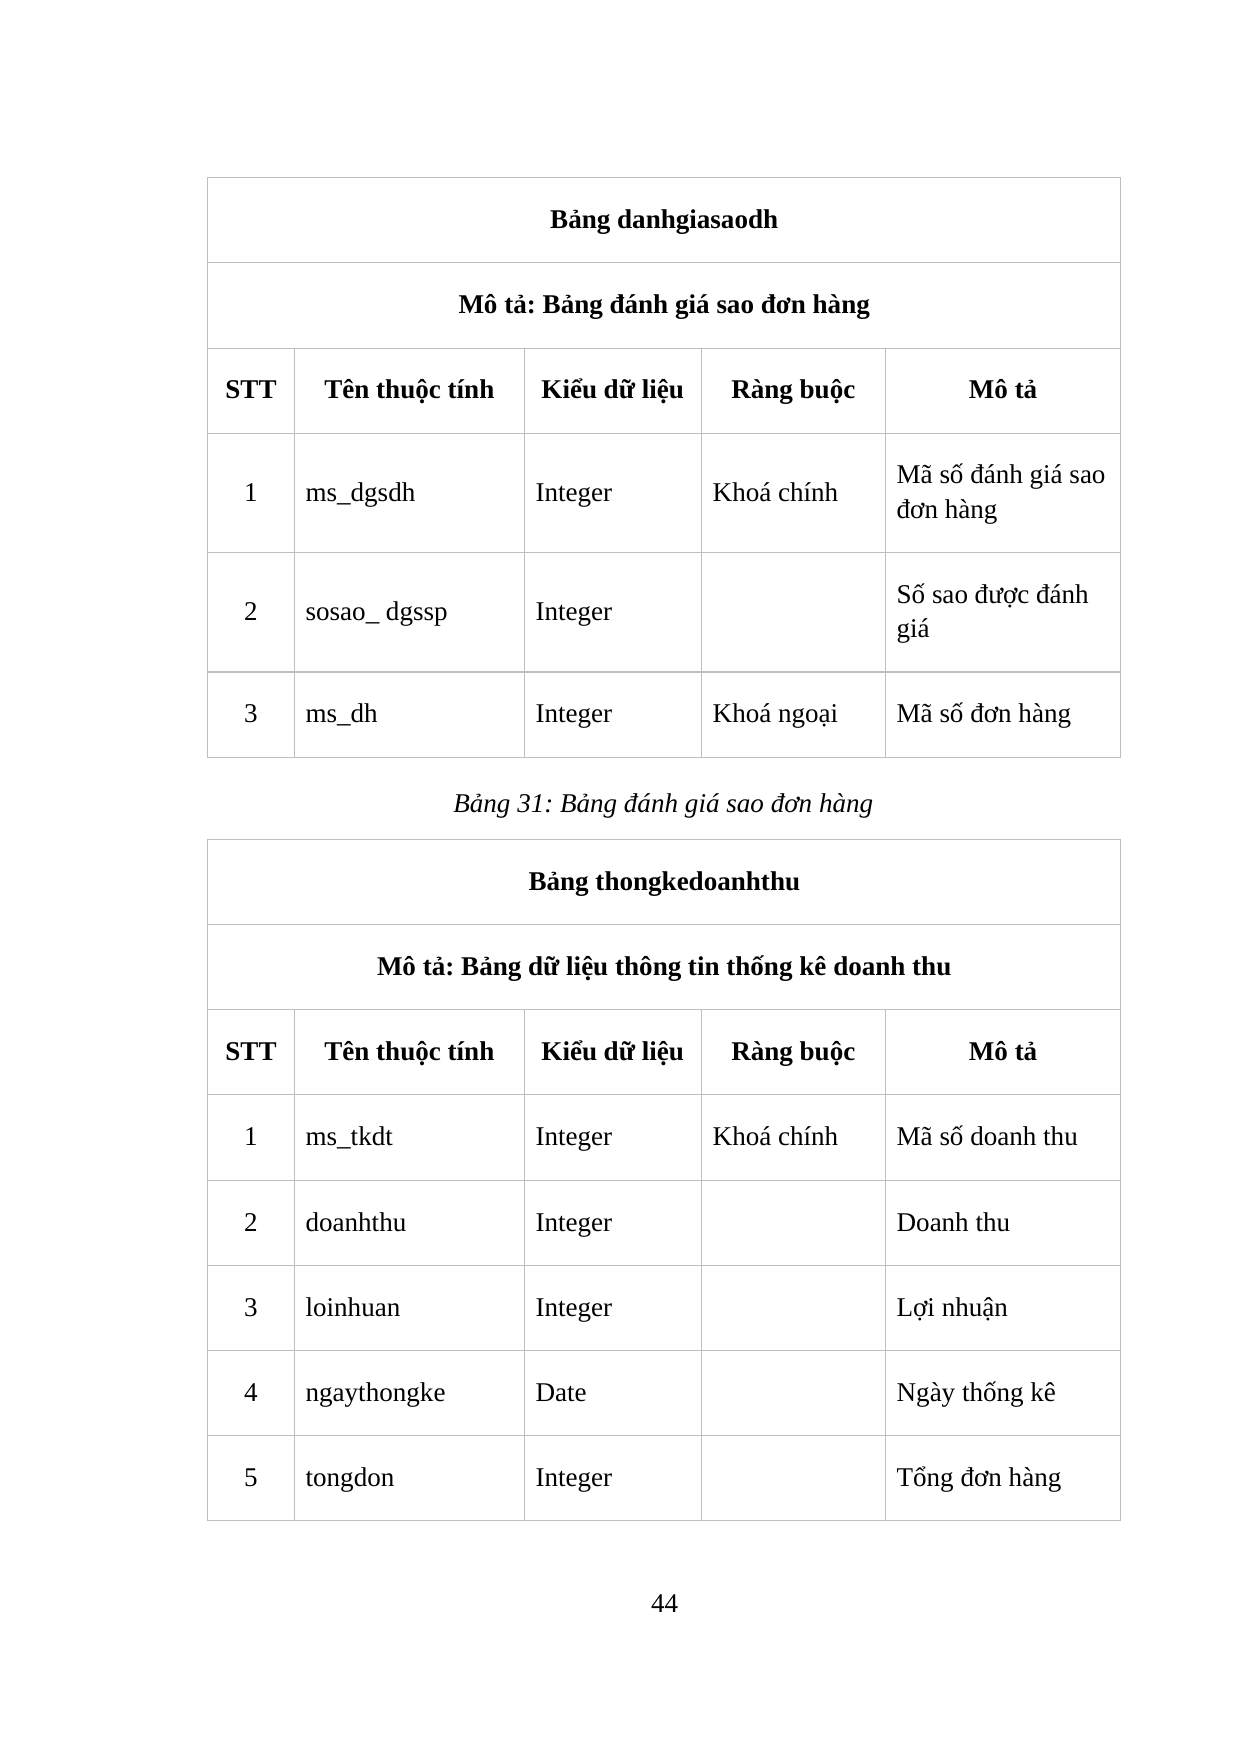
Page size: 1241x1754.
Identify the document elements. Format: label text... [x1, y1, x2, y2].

table_cell ms_dgsdh [295, 434, 524, 552]
table_cell Ràng buộc [702, 1010, 885, 1094]
table_cell Integer [525, 434, 701, 552]
table_cell Integer [525, 1095, 701, 1179]
table_cell 5 [208, 1436, 294, 1520]
table_cell Khoá chính [702, 434, 885, 552]
table_cell Khoá chính [702, 1095, 885, 1179]
table_cell ms_tkdt [295, 1095, 524, 1179]
table_cell Integer [525, 1181, 701, 1265]
table_cell [702, 1181, 885, 1265]
table_cell STT [208, 1010, 294, 1094]
table_cell Tên thuộc tính [295, 349, 524, 433]
table_cell [702, 1436, 885, 1520]
table_cell 1 [208, 1095, 294, 1179]
table_cell Integer [525, 1266, 701, 1350]
table_cell Mô tả: Bảng đánh giá sao đơn hàng [208, 263, 1120, 347]
table_cell Doanh thu [886, 1181, 1120, 1265]
table_cell 3 [208, 1266, 294, 1350]
table_cell [702, 1266, 885, 1350]
table_cell Khoá ngoại [702, 673, 885, 757]
table_cell Tên thuộc tính [295, 1010, 524, 1094]
table_cell Mô tả [886, 349, 1120, 433]
table_cell Kiểu dữ liệu [525, 1010, 701, 1094]
table_cell 3 [208, 673, 294, 757]
table_cell 2 [208, 553, 294, 671]
table_cell [702, 553, 885, 671]
table_cell Integer [525, 553, 701, 671]
table_cell 4 [208, 1351, 294, 1435]
table_cell Integer [525, 1436, 701, 1520]
table_cell 1 [208, 434, 294, 552]
table_cell Số sao được đánh giá [886, 553, 1120, 671]
table_cell ms_dh [295, 673, 524, 757]
table_cell STT [208, 349, 294, 433]
table_cell Mô tả: Bảng dữ liệu thông tin thống kê doanh thu [208, 925, 1120, 1009]
table_cell Lợi nhuận [886, 1266, 1120, 1350]
text Bảng 31: Bảng đánh giá sao đơn hàng [207, 787, 1121, 818]
table_cell Ngày thống kê [886, 1351, 1120, 1435]
table_cell Integer [525, 673, 701, 757]
table_cell doanhthu [295, 1181, 524, 1265]
table_cell ngaythongke [295, 1351, 524, 1435]
table_cell Mã số doanh thu [886, 1095, 1120, 1179]
table_cell Mã số đơn hàng [886, 673, 1120, 757]
table_cell sosao_ dgssp [295, 553, 524, 671]
table_cell Mã số đánh giá sao đơn hàng [886, 434, 1120, 552]
table_cell loinhuan [295, 1266, 524, 1350]
table_cell Kiểu dữ liệu [525, 349, 701, 433]
table_cell Ràng buộc [702, 349, 885, 433]
table_cell Date [525, 1351, 701, 1435]
table_cell Tổng đơn hàng [886, 1436, 1120, 1520]
table_cell tongdon [295, 1436, 524, 1520]
table_cell Mô tả [886, 1010, 1120, 1094]
table_cell 2 [208, 1181, 294, 1265]
table_header Bảng danhgiasaodh [208, 178, 1120, 262]
table_cell [702, 1351, 885, 1435]
table_header Bảng thongkedoanhthu [208, 840, 1120, 924]
